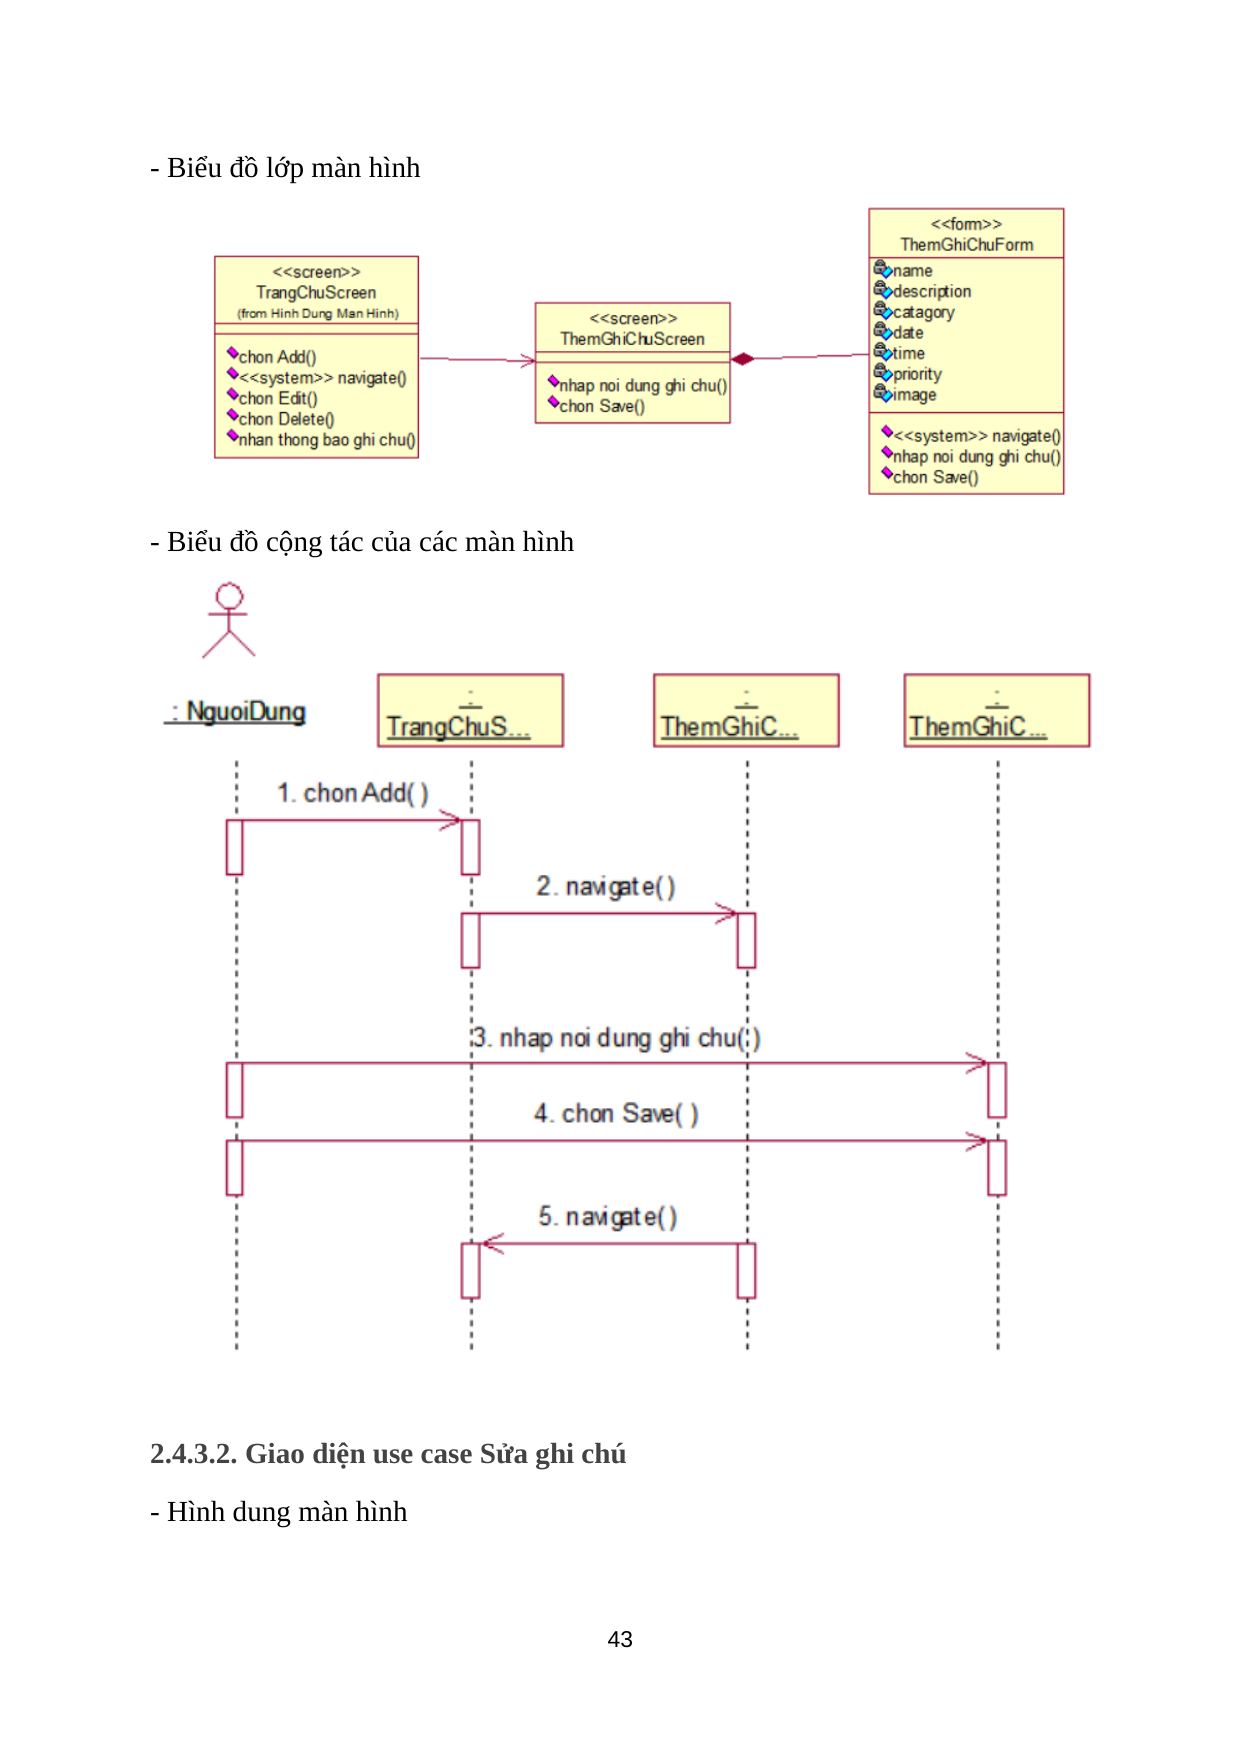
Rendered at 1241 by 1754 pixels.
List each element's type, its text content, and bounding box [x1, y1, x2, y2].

text - Hình dung màn hình [150, 1494, 1090, 1528]
subtitle 2.4.3.2. Giao diện use case Sửa ghi chú [150, 1436, 1090, 1469]
picture [150, 200, 1125, 512]
text - Biểu đồ lớp màn hình [150, 150, 1090, 183]
picture [150, 575, 1125, 1390]
text - Biểu đồ cộng tác của các màn hình [150, 524, 1090, 558]
